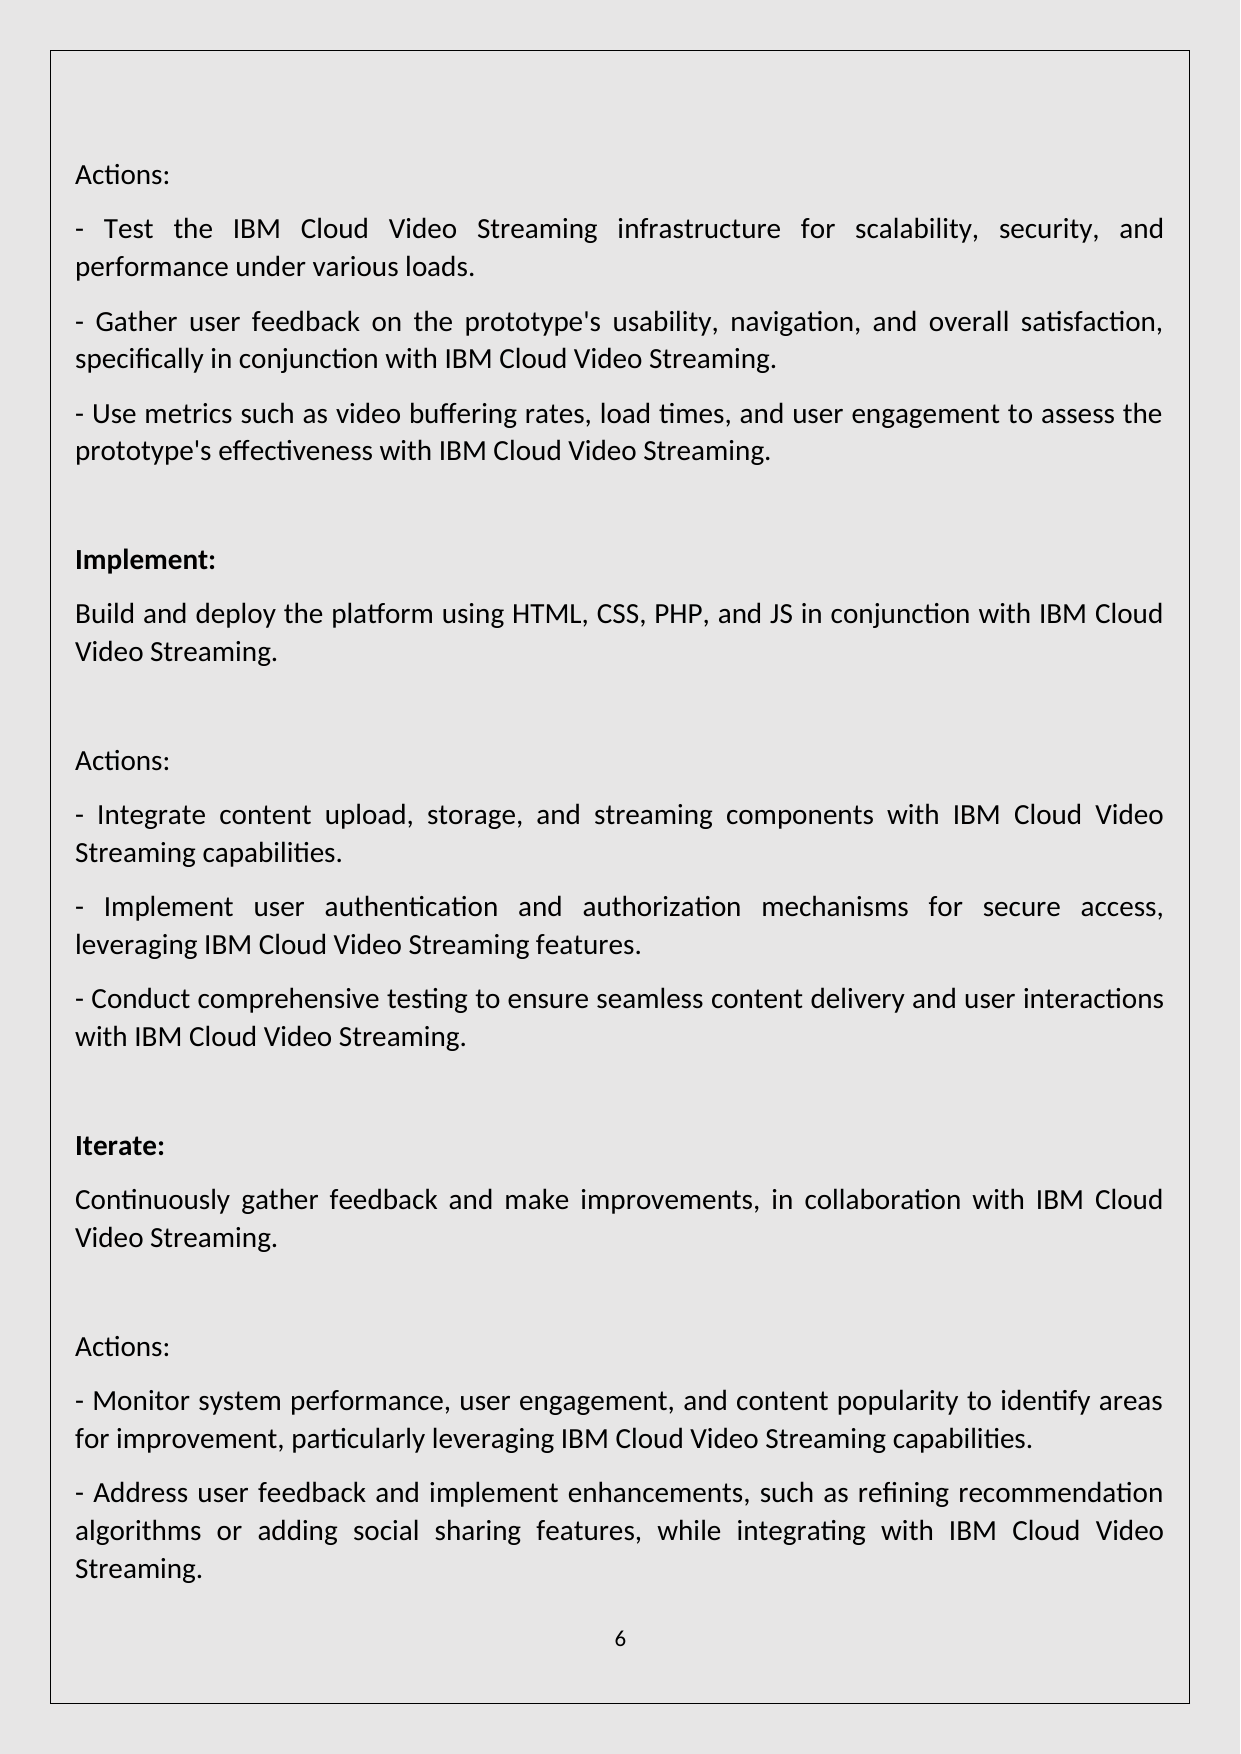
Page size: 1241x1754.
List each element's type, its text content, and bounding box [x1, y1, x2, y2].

text Iterate: [75, 1127, 1165, 1163]
text - Address user feedback and implement enhancements, such as refining recommendation algorithms or adding social sharing features, while integrating with IBM Cloud Video Streaming. [75, 1474, 1165, 1585]
text - Integrate content upload, storage, and streaming components with IBM Cloud Video Streaming capabilities. [75, 796, 1165, 870]
text - Gather user feedback on the prototype's usability, navigation, and overall satisfaction, specifically in conjunction with IBM Cloud Video Streaming. [75, 303, 1165, 376]
text Implement: [75, 541, 1165, 577]
text Build and deploy the platform using HTML, CSS, PHP, and JS in conjunction with IBM Cloud Video Streaming. [75, 596, 1165, 669]
text Continuously gather feedback and make improvements, in collaboration with IBM Cloud Video Streaming. [75, 1181, 1165, 1255]
text Actions: [75, 1328, 1165, 1363]
text - Test the IBM Cloud Video Streaming infrastructure for scalability, security, and performance under various loads. [75, 211, 1165, 284]
text - Monitor system performance, user engagement, and content popularity to identify areas for improvement, particularly leveraging IBM Cloud Video Streaming capabilities. [75, 1382, 1165, 1456]
text - Implement user authentication and authorization mechanisms for secure access, leveraging IBM Cloud Video Streaming features. [75, 888, 1165, 962]
text Actions: [75, 742, 1165, 778]
text - Conduct comprehensive testing to ensure seamless content delivery and user interactions with IBM Cloud Video Streaming. [75, 981, 1165, 1054]
text Actions: [75, 156, 1165, 192]
text - Use metrics such as video buffering rates, load times, and user engagement to assess the prototype's effectiveness with IBM Cloud Video Streaming. [75, 395, 1165, 468]
